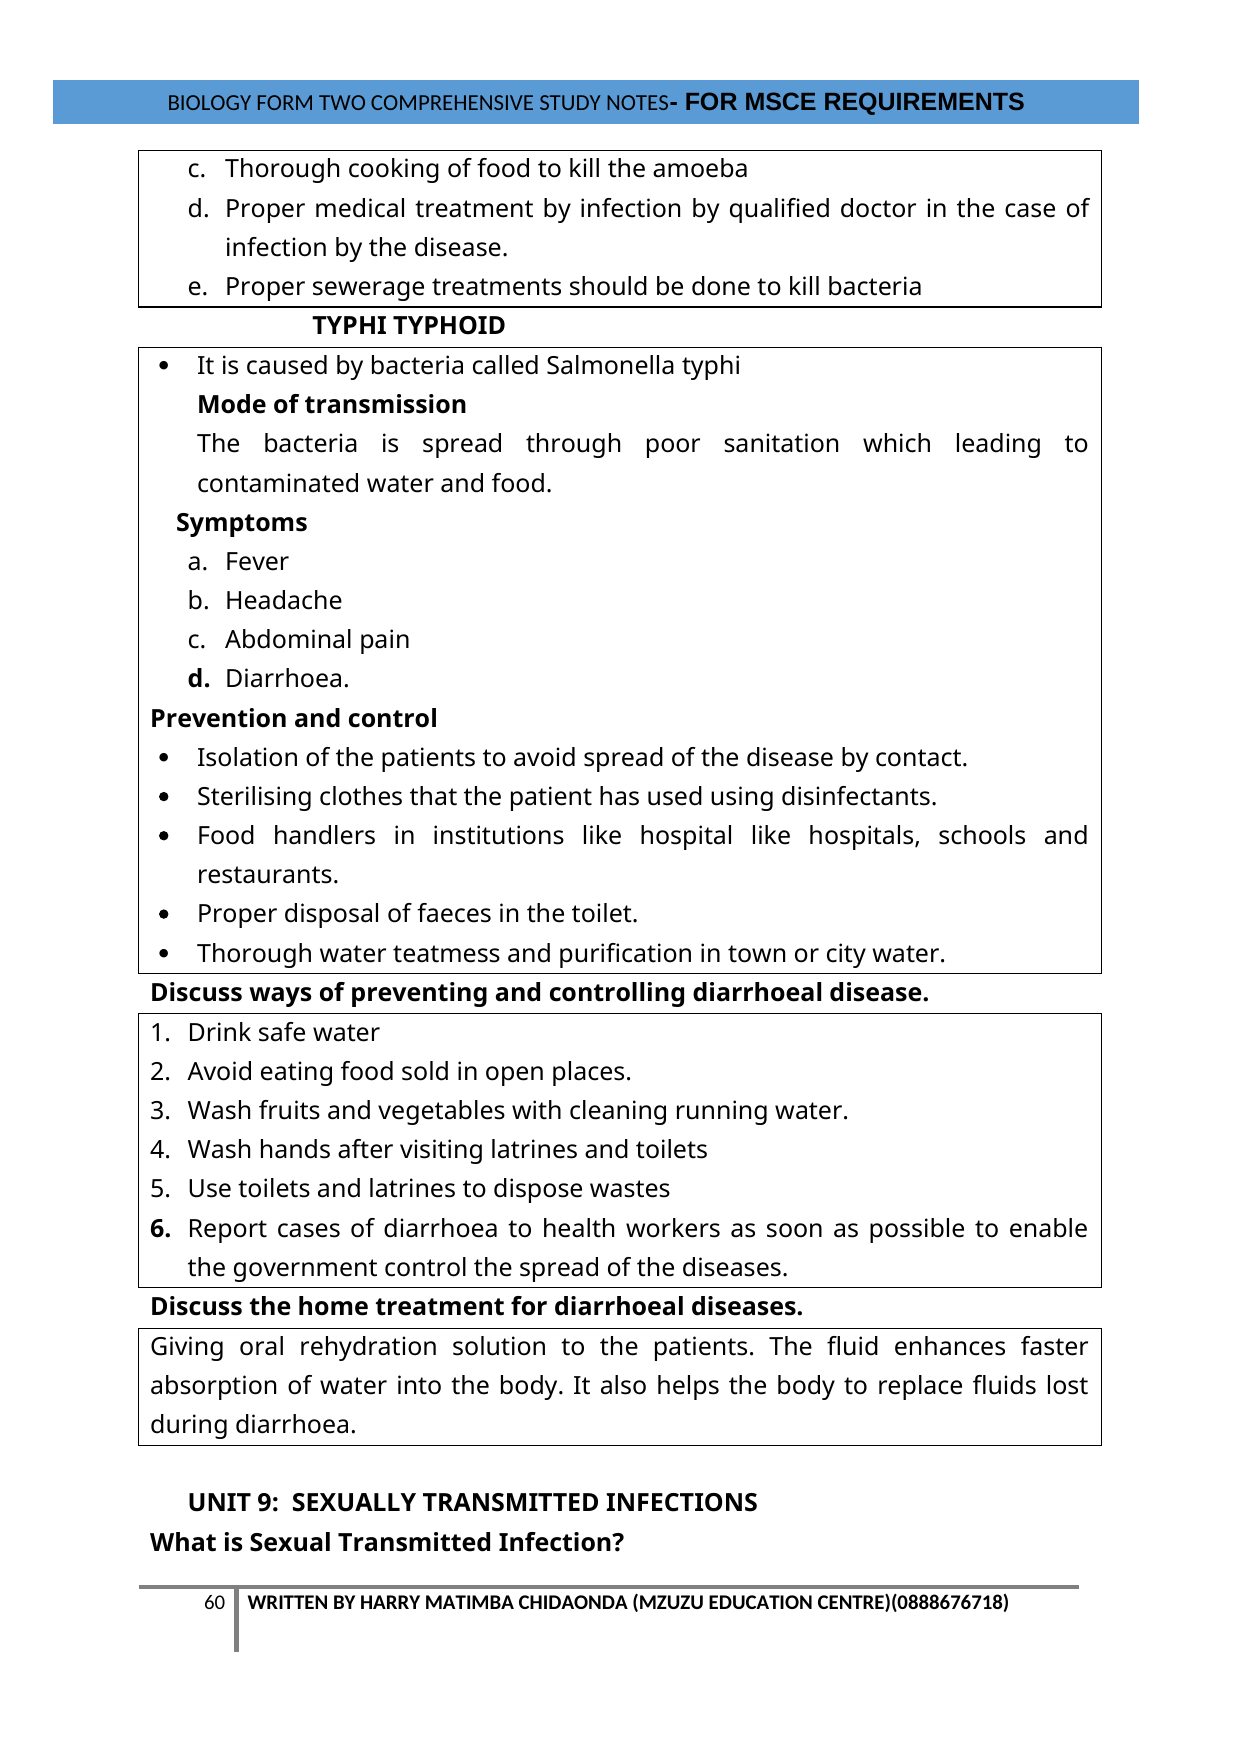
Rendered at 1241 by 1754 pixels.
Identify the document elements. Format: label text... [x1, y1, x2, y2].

table_header Drink safe water Avoid eating food sold in open places. Wash fruits and vegetables with cleaning running water. Wash hands after visiting latrines and toilets Use toilets and latrines to dispose wastes Report cases of diarrhoea to health workers as soon as possible to enable the government control the spread of the diseases. [139, 1014, 1101, 1287]
table_header Giving oral rehydration solution to the patients. The fluid enhances faster absorption of water into the body. It also helps the body to replace fluids lost during diarrhoea. [139, 1329, 1101, 1445]
text Discuss ways of preventing and controlling diarrhoeal disease. [150, 974, 1090, 1008]
text Discuss the home treatment for diarrhoeal diseases. [150, 1288, 1090, 1322]
text What is Sexual Transmitted Infection? [150, 1524, 1090, 1558]
table_header It is caused by bacteria called Salmonella typhi Mode of transmission The bacteria is spread through poor sanitation which leading to contaminated water and food. Symptoms Fever Headache Abdominal pain Diarrhoea. Prevention and control Isolation of the patients to avoid spread of the disease by contact. Sterilising clothes that the patient has used using disinfectants. Food handlers in institutions like hospital like hospitals, schools and restaurants. Proper disposal of faeces in the toilet. Thorough water teatmess and purification in town or city water. [139, 348, 1101, 973]
list UNIT 9: SEXUALLY TRANSMITTED INFECTIONS [187, 1485, 1090, 1519]
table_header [139, 151, 1101, 306]
text TYPHI TYPHOID [150, 308, 1090, 342]
